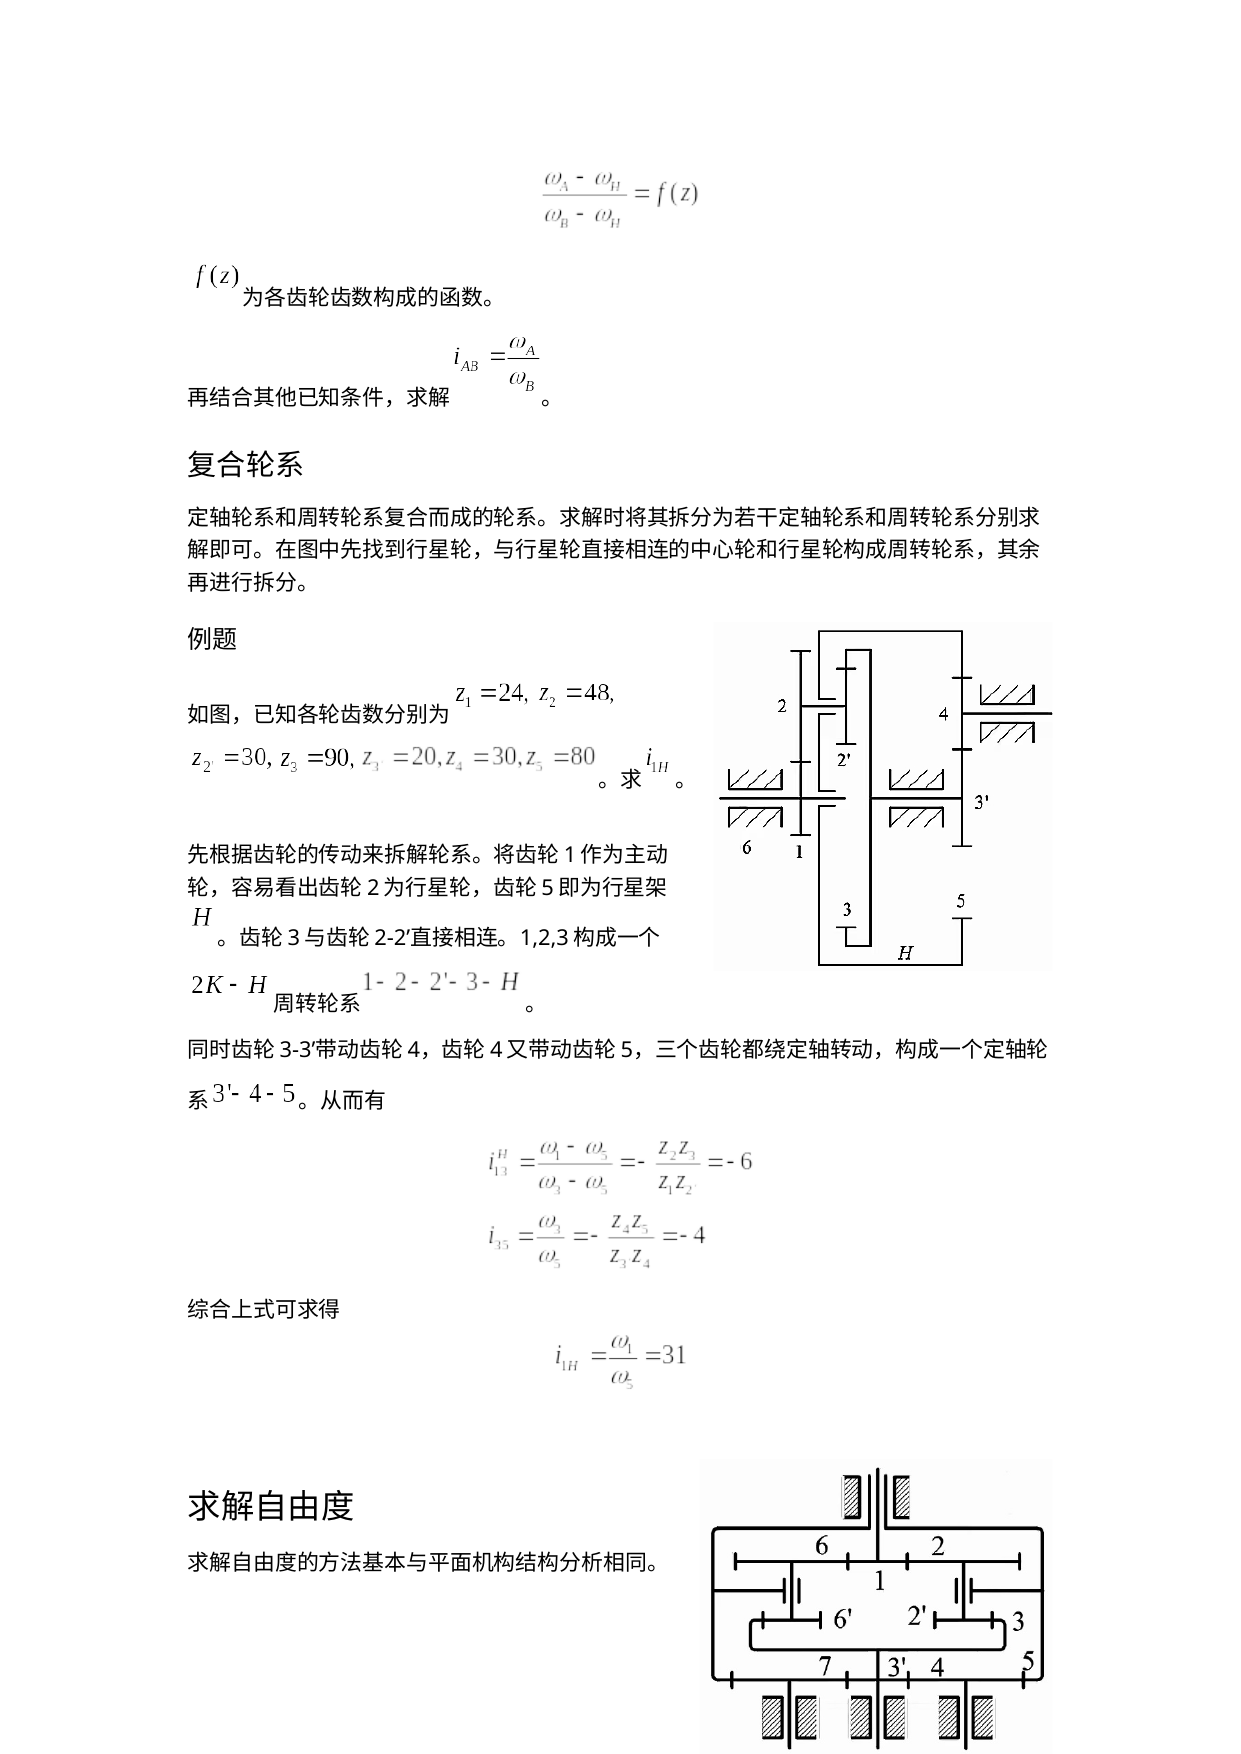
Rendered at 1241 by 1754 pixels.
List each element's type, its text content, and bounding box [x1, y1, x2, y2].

picture [713, 622, 1053, 971]
text 求解自由度的方法基本与平面机构结构分析相同。 [187, 1544, 699, 1577]
text 再结合其他已知条件，求解。 [187, 324, 1053, 422]
subtitle 复合轮系 [187, 430, 1053, 495]
text 综合上式可求得 [187, 1292, 1053, 1324]
subtitle 例题 [187, 605, 1053, 670]
subtitle 求解自由度 [187, 1471, 699, 1536]
text 同时齿轮3-3’带动齿轮4，齿轮4又带动齿轮5，三个齿轮都绕定轴转动，构成一个定轴轮系。从而有 [187, 1032, 1053, 1129]
text 为各齿轮齿数构成的函数。 [187, 259, 1053, 324]
text 先根据齿轮的传动来拆解轮系。将齿轮1作为主动轮，容易看出齿轮2为行星轮，齿轮5即为行星架。齿轮3与齿轮2-2’直接相连。1,2,3构成一个周转轮系。 [187, 837, 1053, 1032]
picture [699, 1459, 1053, 1754]
text 如图，已知各轮齿数分别为。求。 [187, 674, 713, 804]
text 定轴轮系和周转轮系复合而成的轮系。求解时将其拆分为若干定轴轮系和周转轮系分别求解即可。在图中先找到行星轮，与行星轮直接相连的中心轮和行星轮构成周转轮系，其余再进行拆分。 [187, 499, 1053, 597]
